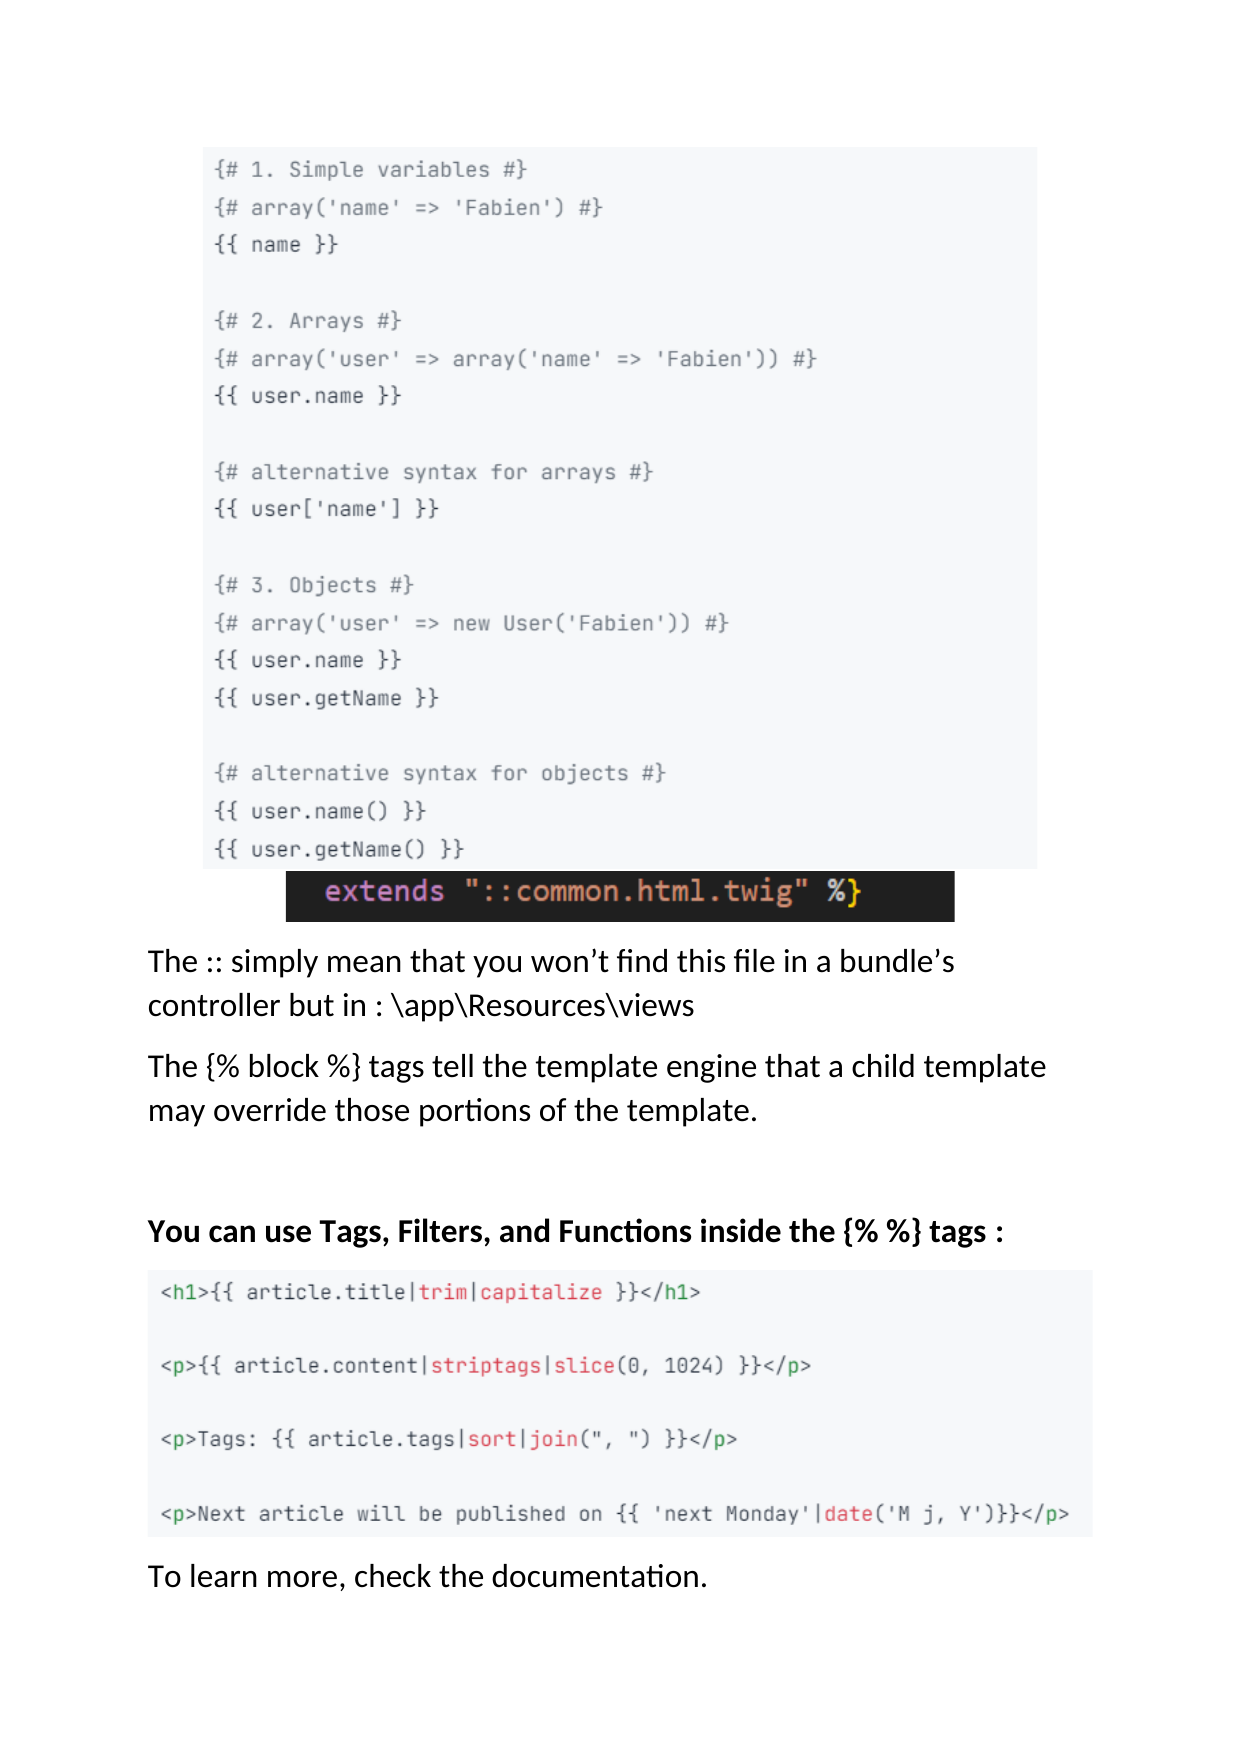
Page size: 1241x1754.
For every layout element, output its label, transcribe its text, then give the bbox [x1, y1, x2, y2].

text The :: simply mean that you won’t find this file in a bundle’s controller but in : \app\Resources\views [148, 940, 1093, 1025]
picture [202, 147, 1038, 869]
text The {% block %} tags tell the template engine that a child template may override those portions of the template. [148, 1045, 1093, 1129]
text To learn more, check the documentation. [148, 1555, 1093, 1596]
text You can use Tags, Filters, and Functions inside the {% %} tags : [148, 1210, 1093, 1251]
picture [285, 871, 955, 922]
picture [147, 1270, 1093, 1537]
